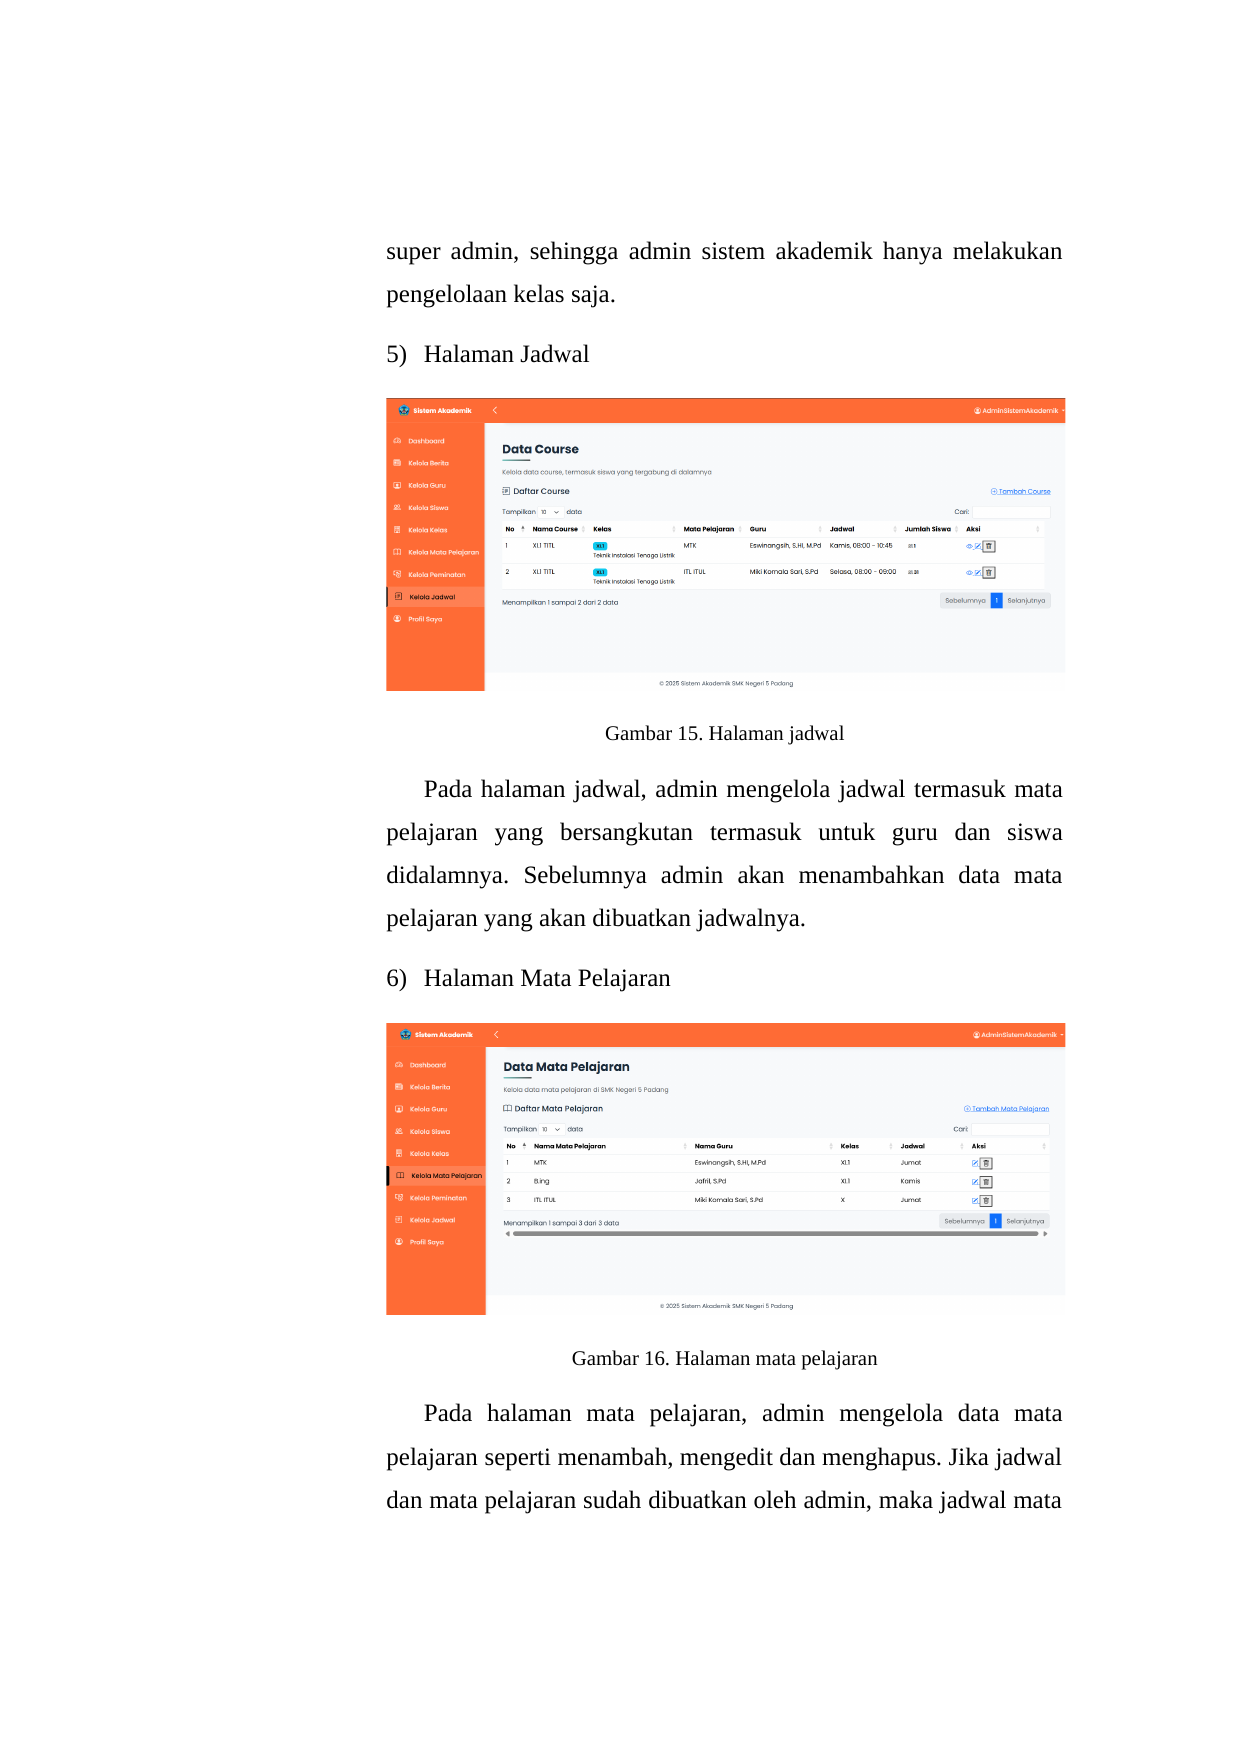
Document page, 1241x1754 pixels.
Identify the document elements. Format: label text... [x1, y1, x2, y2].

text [386, 236, 1063, 308]
picture [386, 1023, 1066, 1315]
text Gambar 16. Halaman mata pelajaran [386, 1346, 1063, 1370]
text Pada halaman jadwal, admin mengelola jadwal termasuk mata pelajaran yang bersangkutan termasuk untuk guru dan siswa didalamnya. Sebelumnya admin akan menambahkan data mata pelajaran yang akan dibuatkan jadwalnya. [386, 774, 1063, 932]
list Halaman Mata Pelajaran [386, 963, 1063, 992]
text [386, 1398, 1063, 1513]
list Halaman Jadwal [386, 339, 1063, 368]
picture [386, 398, 1066, 691]
text Gambar 15. Halaman jadwal [386, 721, 1063, 745]
